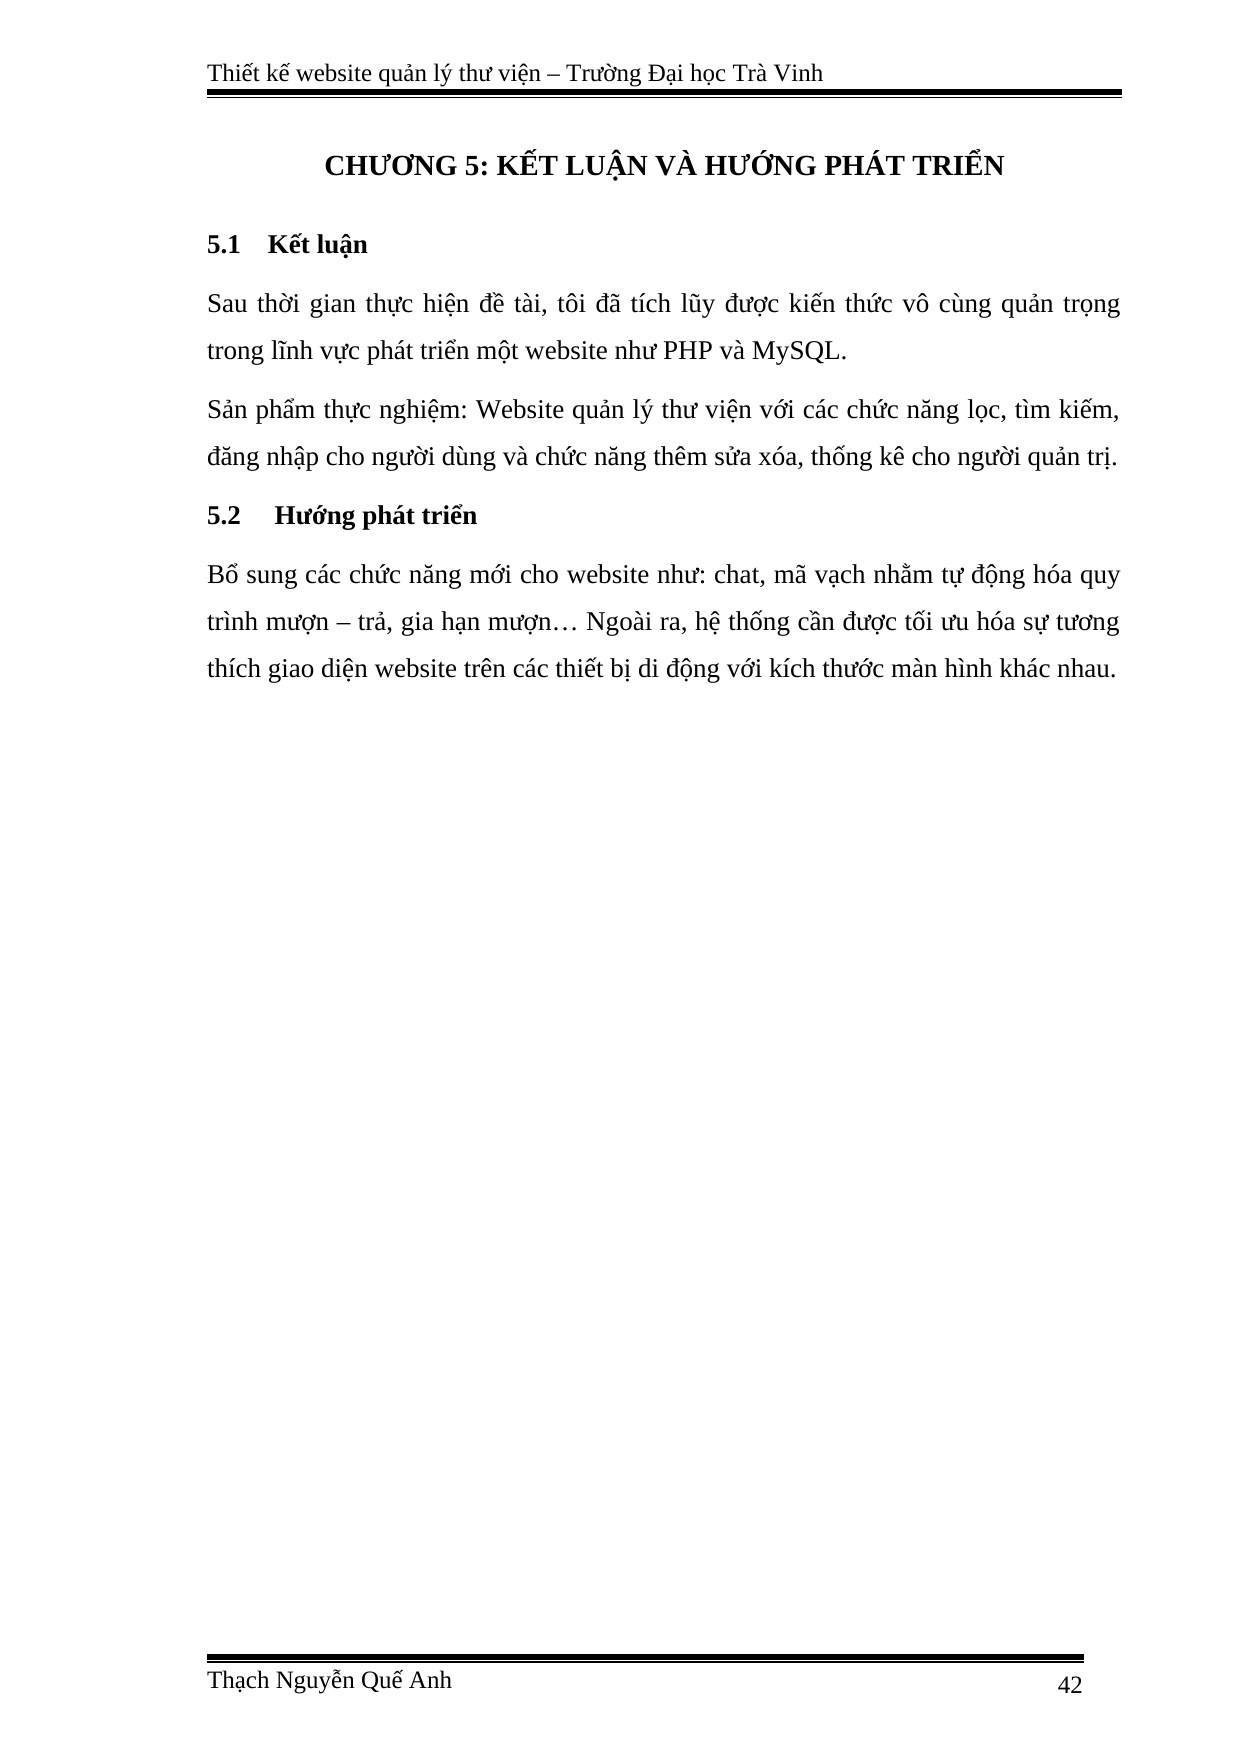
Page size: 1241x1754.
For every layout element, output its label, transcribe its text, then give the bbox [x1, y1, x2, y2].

text Sau thời gian thực hiện đề tài, tôi đã tích lũy được kiến thức vô cùng quản trọng trong lĩnh vực phát triển một website như PHP và MySQL. [207, 288, 1122, 365]
subtitle CHƯƠNG 5: KẾT LUẬN VÀ HƯỚNG PHÁT TRIỂN [207, 148, 1122, 182]
text Sản phẩm thực nghiệm: Website quản lý thư viện với các chức năng lọc, tìm kiếm, đăng nhập cho người dùng và chức năng thêm sửa xóa, thống kê cho người quản trị. [207, 393, 1122, 471]
subtitle 5.1 Kết luận [207, 228, 1122, 259]
subtitle 5.2 Hướng phát triển [207, 499, 1122, 530]
text Bổ sung các chức năng mới cho website như: chat, mã vạch nhằm tự động hóa quy trình mượn – trả, gia hạn mượn… Ngoài ra, hệ thống cần được tối ưu hóa sự tương thích giao diện website trên các thiết bị di động với kích thước màn hình khác nhau. [207, 558, 1122, 683]
